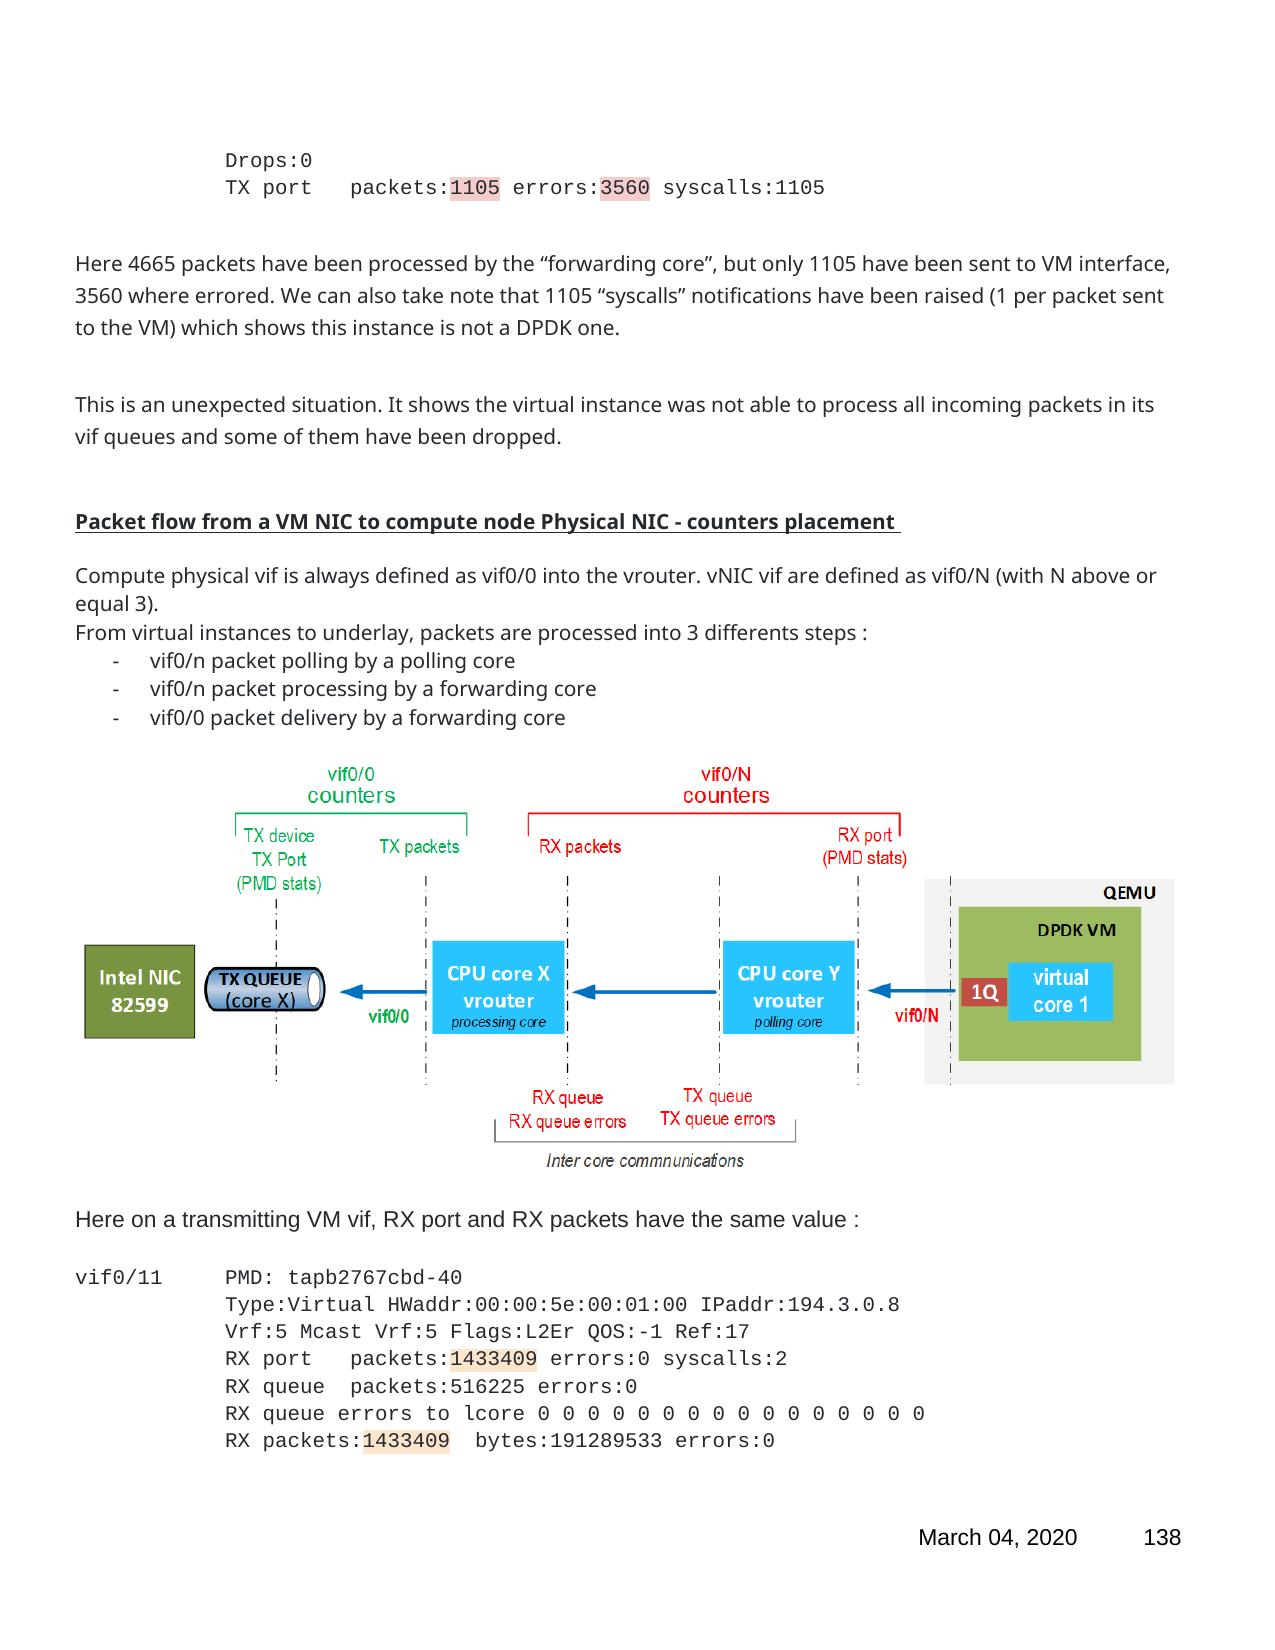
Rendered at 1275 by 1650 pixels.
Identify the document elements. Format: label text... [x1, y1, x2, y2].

text Vrf:5 Mcast Vrf:5 Flags:L2Er QOS:-1 Ref:17 [75, 1321, 1181, 1345]
text This is an unexpected situation. It shows the virtual instance was not able to process all incoming packets in its vif queues and some of them have been dropped. [75, 390, 1181, 450]
text vif0/11 PMD: tapb2767cbd-40 [75, 1267, 1181, 1291]
text RX port packets:1433409 errors:0 syscalls:2 [75, 1348, 1181, 1372]
text RX queue errors to lcore 0 0 0 0 0 0 0 0 0 0 0 0 0 0 0 0 [75, 1403, 1181, 1426]
text Compute physical vif is always defined as vif0/0 into the vrouter. vNIC vif are defined as vif0/N (with N above or equal 3). [75, 561, 1181, 618]
text Type:Virtual HWaddr:00:00:5e:00:01:00 IPaddr:194.3.0.8 [75, 1294, 1181, 1318]
text TX port packets:1105 errors:3560 syscalls:1105 [650, 177, 1181, 201]
list vif0/n packet polling by a polling core [112, 646, 1181, 674]
list vif0/0 packet delivery by a forwarding core [112, 703, 1181, 731]
text Packet flow from a VM NIC to compute node Physical NIC - counters placement [75, 507, 1181, 536]
list vif0/n packet processing by a forwarding core [112, 674, 1181, 703]
text From virtual instances to underlay, packets are processed into 3 differents steps : [75, 618, 1181, 646]
picture [75, 756, 1182, 1182]
text Here on a transmitting VM vif, RX port and RX packets have the same value : [75, 1206, 1181, 1233]
text TX port packets:1105 errors:3560 syscalls:1105 [75, 177, 450, 201]
text Drops:0 [75, 150, 1181, 174]
text RX packets:1433409 bytes:191289533 errors:0 [450, 1430, 1181, 1454]
text RX queue packets:516225 errors:0 [75, 1376, 1181, 1399]
text RX packets:1433409 bytes:191289533 errors:0 [75, 1430, 363, 1454]
text Here 4665 packets have been processed by the “forwarding core”, but only 1105 have been sent to VM interface, 3560 where errored. We can also take note that 1105 “syscalls” notifications have been raised (1 per packet sent to the VM) which shows this instance is not a DPDK one. [75, 249, 1181, 342]
